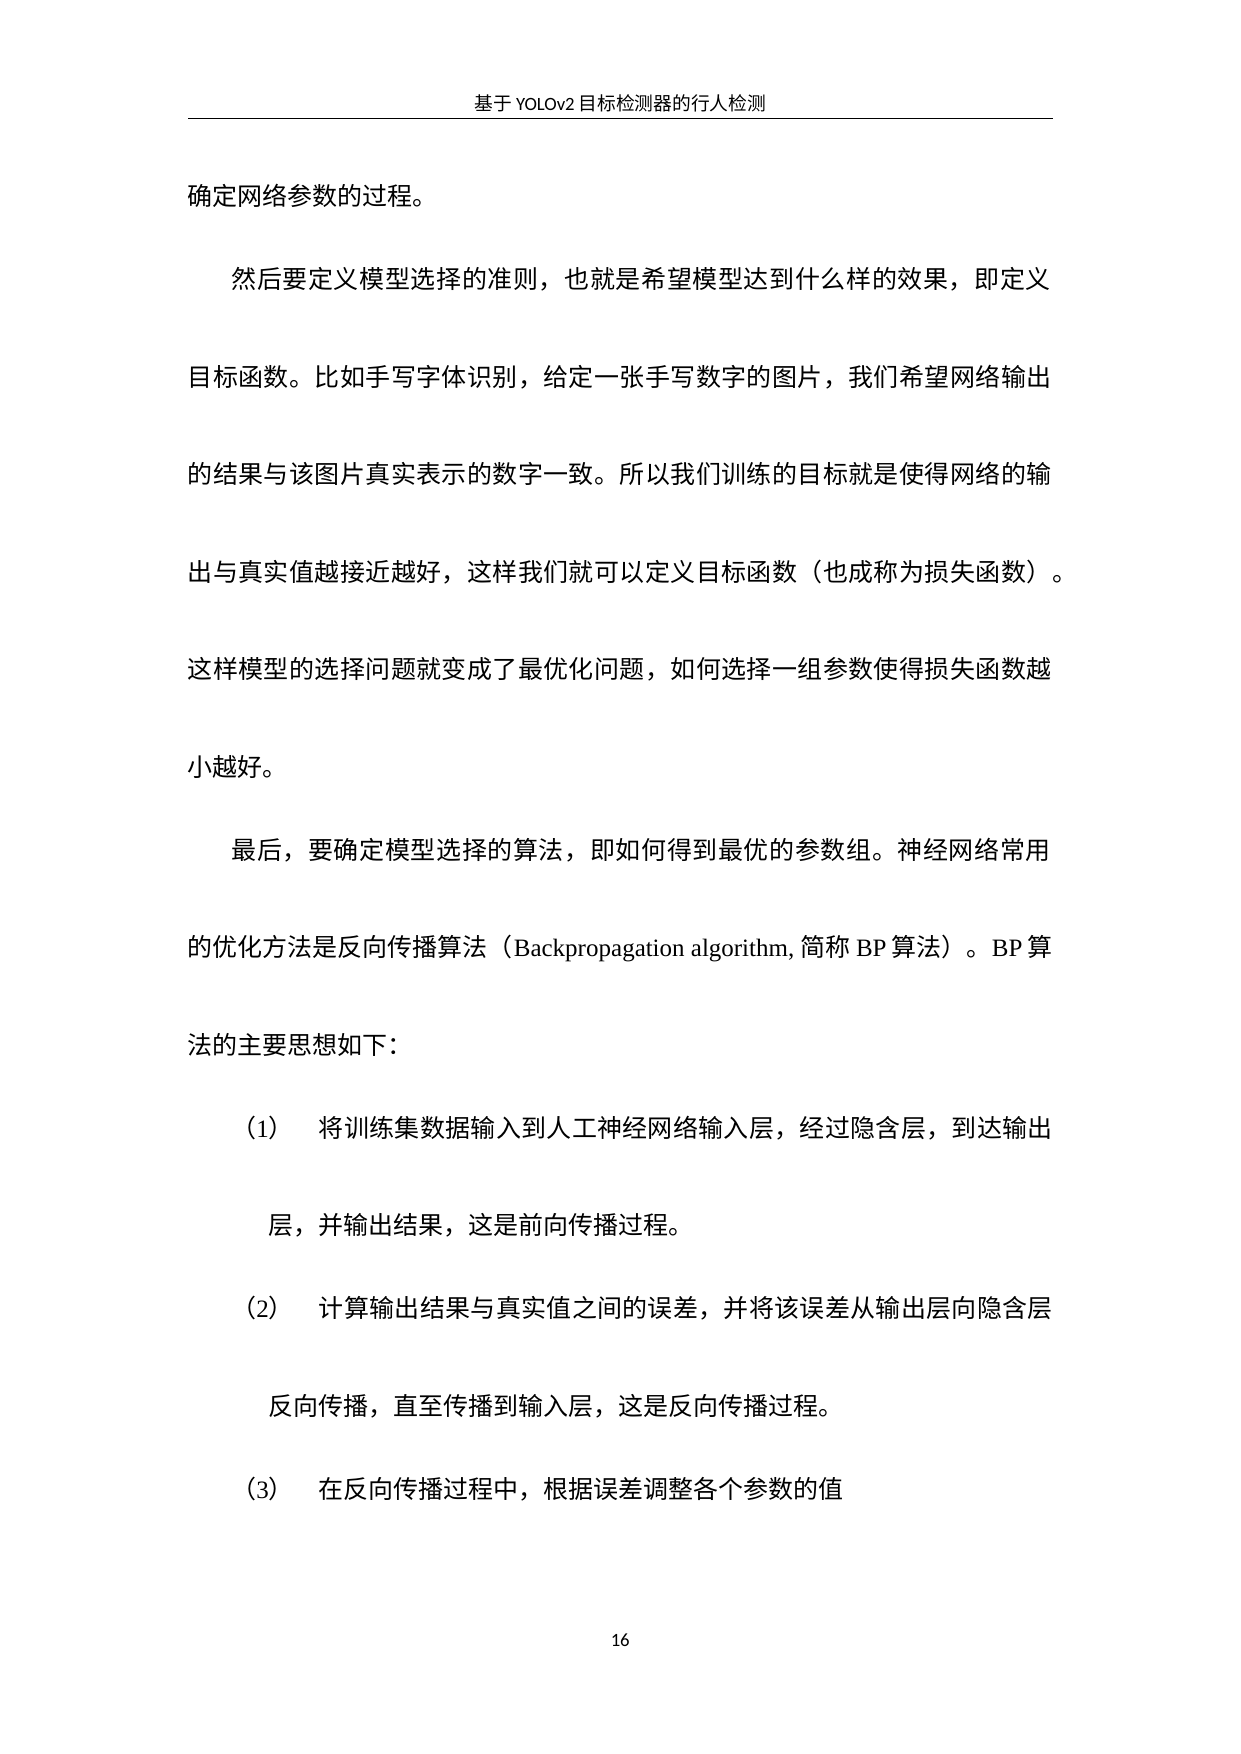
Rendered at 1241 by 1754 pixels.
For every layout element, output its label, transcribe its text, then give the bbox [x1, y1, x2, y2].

list 计算输出结果与真实值之间的误差，并将该误差从输出层向隐含层反向传播，直至传播到输入层，这是反向传播过程。 [231, 1274, 1053, 1437]
list 在反向传播过程中，根据误差调整各个参数的值 [231, 1455, 1053, 1520]
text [187, 162, 1053, 227]
text 然后要定义模型选择的准则，也就是希望模型达到什么样的效果，即定义目标函数。比如手写字体识别，给定一张手写数字的图片，我们希望网络输出的结果与该图片真实表示的数字一致。所以我们训练的目标就是使得网络的输出与真实值越接近越好，这样我们就可以定义目标函数（也成称为损失函数）。这样模型的选择问题就变成了最优化问题，如何选择一组参数使得损失函数越小越好。 [187, 245, 1053, 798]
list 将训练集数据输入到人工神经网络输入层，经过隐含层，到达输出层，并输出结果，这是前向传播过程。 [231, 1094, 1053, 1256]
text 最后，要确定模型选择的算法，即如何得到最优的参数组。神经网络常用的优化方法是反向传播算法（Backpropagation algorithm, 简称BP算法）。BP算法的主要思想如下： [187, 816, 1053, 1076]
